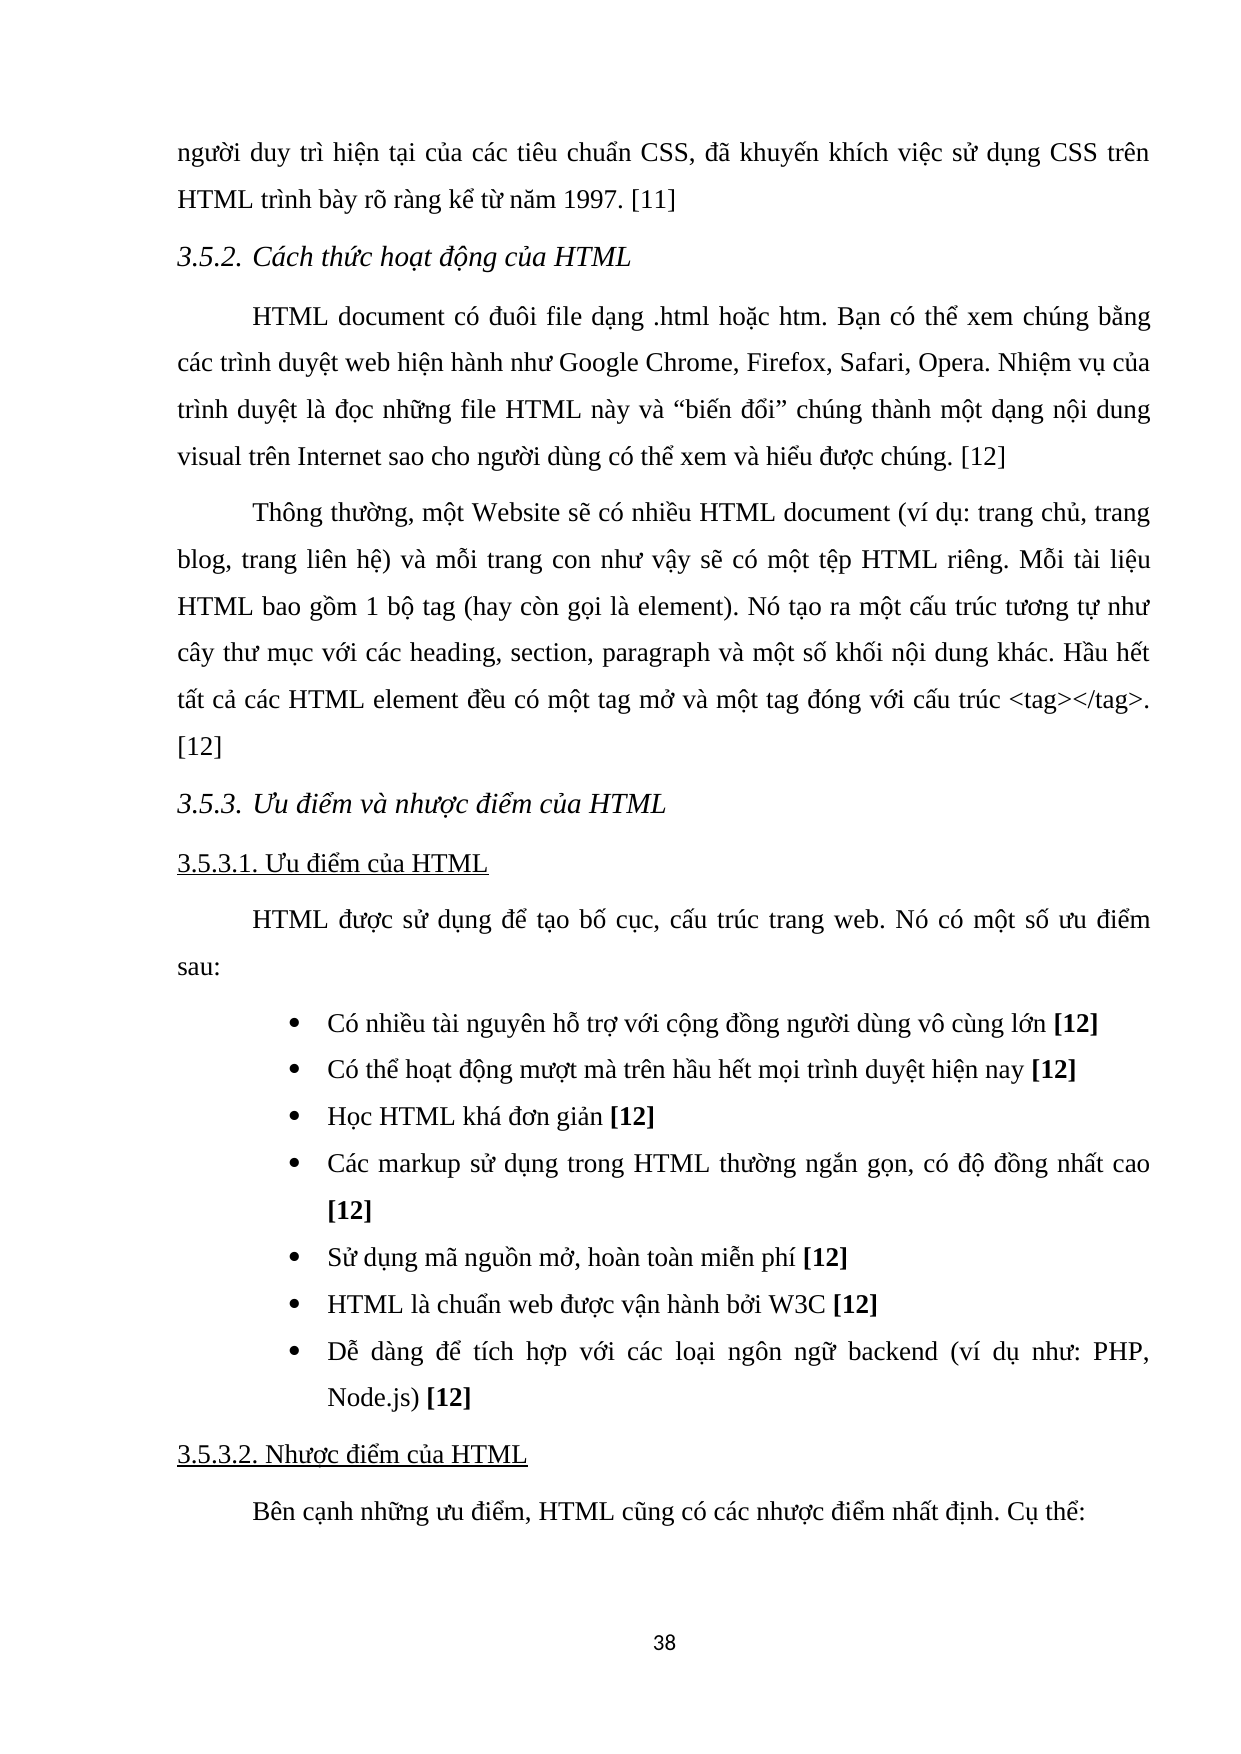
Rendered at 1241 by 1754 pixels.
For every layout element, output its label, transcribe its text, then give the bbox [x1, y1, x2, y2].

text Bên cạnh những ưu điểm, HTML cũng có các nhược điểm nhất định. Cụ thể: [177, 1495, 1152, 1526]
text HTML document có đuôi file dạng .html hoặc htm. Bạn có thể xem chúng bằng các trình duyệt web hiện hành như Google Chrome, Firefox, Safari, Opera. Nhiệm vụ của trình duyệt là đọc những file HTML này và “biến đổi” chúng thành một dạng nội dung visual trên Internet sao cho người dùng có thể xem và hiểu được chúng. [177, 300, 1152, 471]
text HTML được sử dụng để tạo bố cục, cấu trúc trang web. Nó có một số ưu điểm sau: [177, 903, 1152, 981]
list Các markup sử dụng trong HTML thường ngắn gọn, có độ đồng nhất cao [289, 1147, 1152, 1225]
text 3.5.2. Cách thức hoạt động của HTML [177, 239, 1152, 273]
list Dễ dàng để tích hợp với các loại ngôn ngữ backend (ví dụ như: PHP, Node.js) [289, 1334, 1152, 1412]
list Có thể hoạt động mượt mà trên hầu hết mọi trình duyệt hiện nay [289, 1054, 1152, 1085]
text 3.5.3. Ưu điểm và nhược điểm của HTML [177, 786, 1152, 820]
text 3.5.3.1. Ưu điểm của HTML [177, 847, 1152, 878]
text 3.5.3.2. Nhược điểm của HTML [177, 1438, 1152, 1469]
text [177, 136, 1152, 214]
list Học HTML khá đơn giản [289, 1101, 1152, 1132]
list Có nhiều tài nguyên hỗ trợ với cộng đồng người dùng vô cùng lớn [289, 1007, 1152, 1038]
text Thông thường, một Website sẽ có nhiều HTML document (ví dụ: trang chủ, trang blog, trang liên hệ) và mỗi trang con như vậy sẽ có một tệp HTML riêng. Mỗi tài liệu HTML bao gồm 1 bộ tag (hay còn gọi là element). Nó tạo ra một cấu trúc tương tự như cây thư mục với các heading, section, paragraph và một số khối nội dung khác. Hầu hết tất cả các HTML element đều có một tag mở và một tag đóng với cấu trúc <tag></tag>. [177, 496, 1152, 761]
list HTML là chuẩn web được vận hành bởi W3C [289, 1288, 1152, 1319]
list Sử dụng mã nguồn mở, hoàn toàn miễn phí [289, 1241, 1152, 1272]
